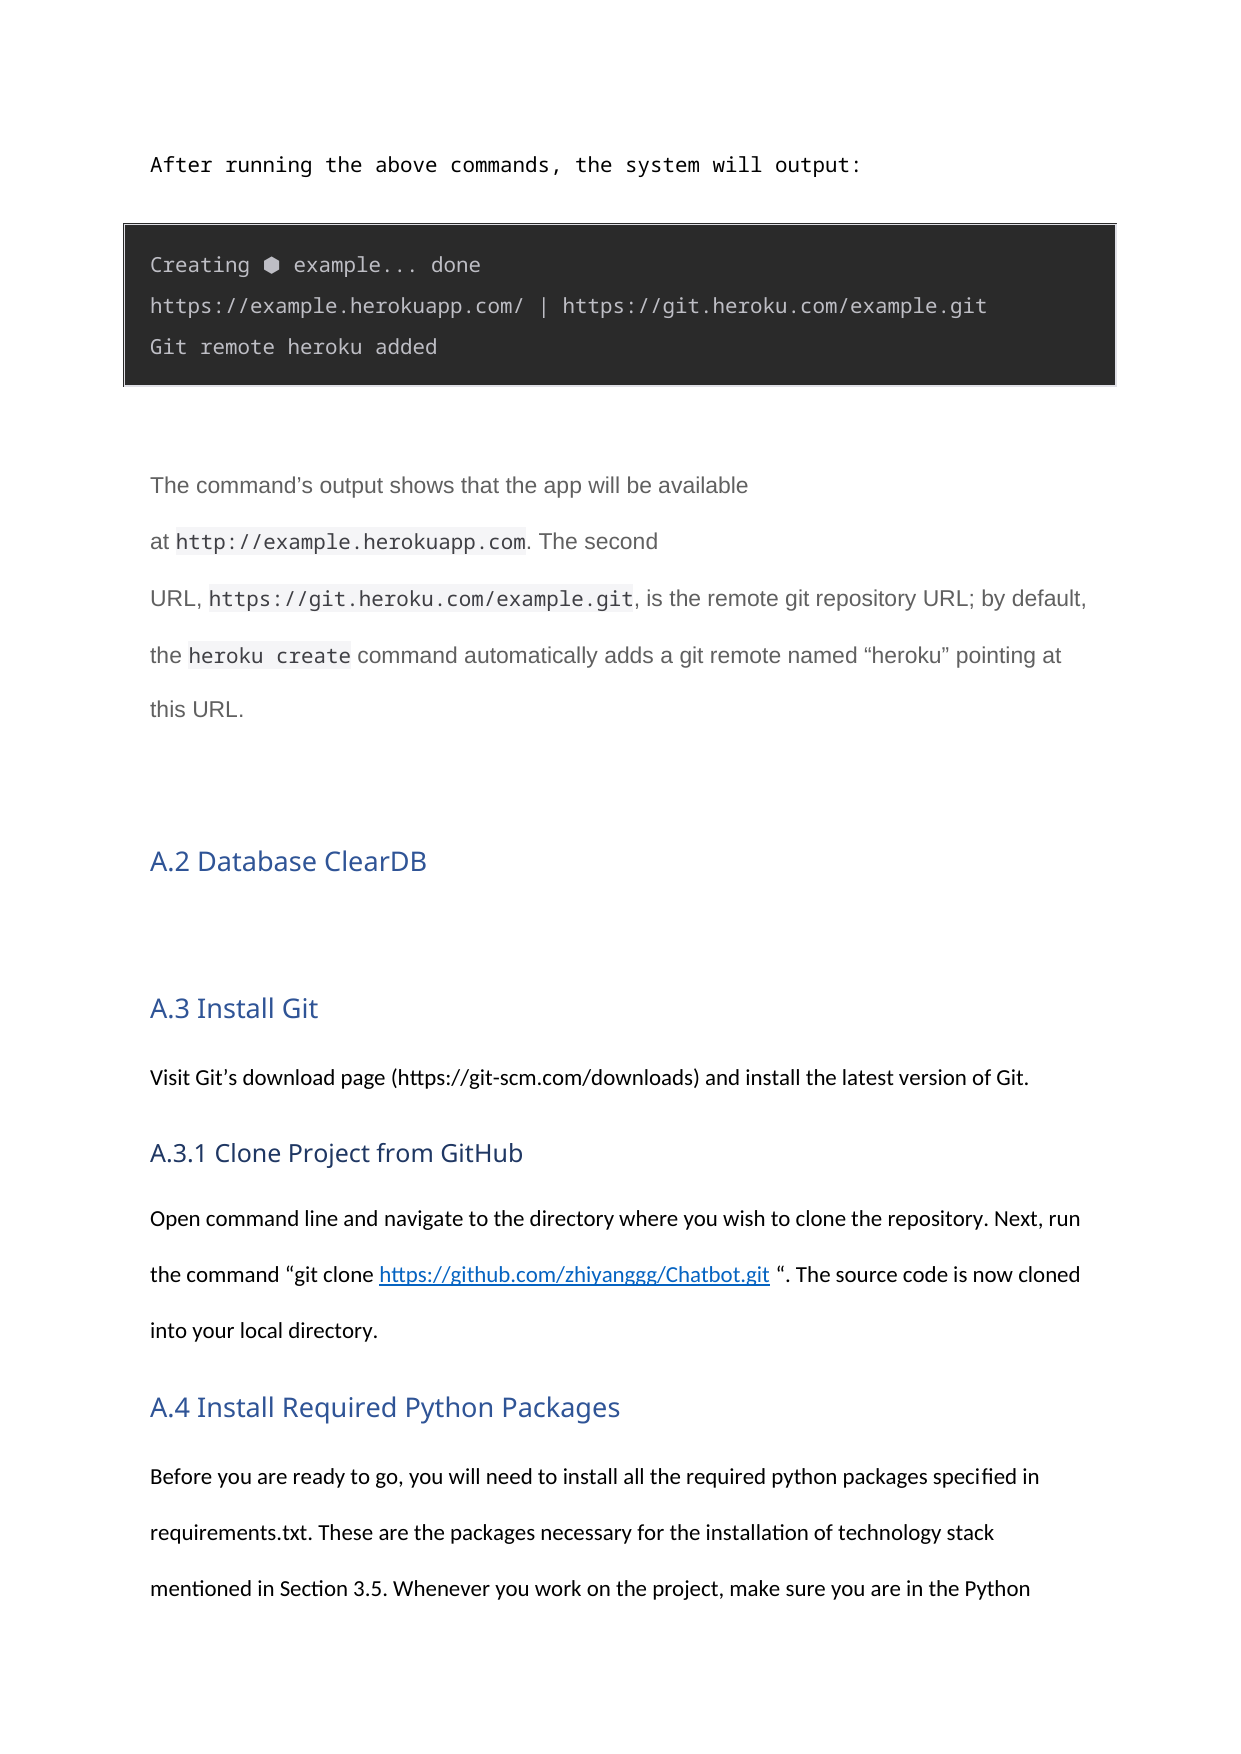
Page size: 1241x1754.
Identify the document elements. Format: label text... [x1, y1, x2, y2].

subtitle A.3.1 Clone Project from GitHub [150, 1136, 1090, 1170]
text Creating ⬢ example... done [125, 225, 1115, 264]
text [150, 1462, 1090, 1602]
text The command’s output shows that the app will be available at http://example.herokuapp.com. The second URL, https://git.heroku.com/example.git, is the remote git repository URL; by default, the heroku create command automatically adds a git remote named “heroku” pointing at this URL. [150, 472, 1090, 722]
text Open command line and navigate to the directory where you wish to clone the repository. Next, run the command “git clone https://github.com/zhiyanggg/Chatbot.git “. The source code is now cloned into your local directory. [150, 1204, 1090, 1344]
subtitle A.3 Install Git [150, 989, 1090, 1026]
text Visit Git’s download page (https://git-scm.com/downloads) and install the latest version of Git. [150, 1063, 1090, 1091]
text After running the above commands, the system will output: [150, 150, 1090, 178]
text Git remote heroku added [125, 305, 1115, 385]
subtitle A.4 Install Required Python Packages [150, 1389, 1090, 1426]
text https://example.herokuapp.com/ | https://git.heroku.com/example.git [125, 264, 1115, 305]
subtitle A.2 Database ClearDB [150, 843, 1090, 880]
